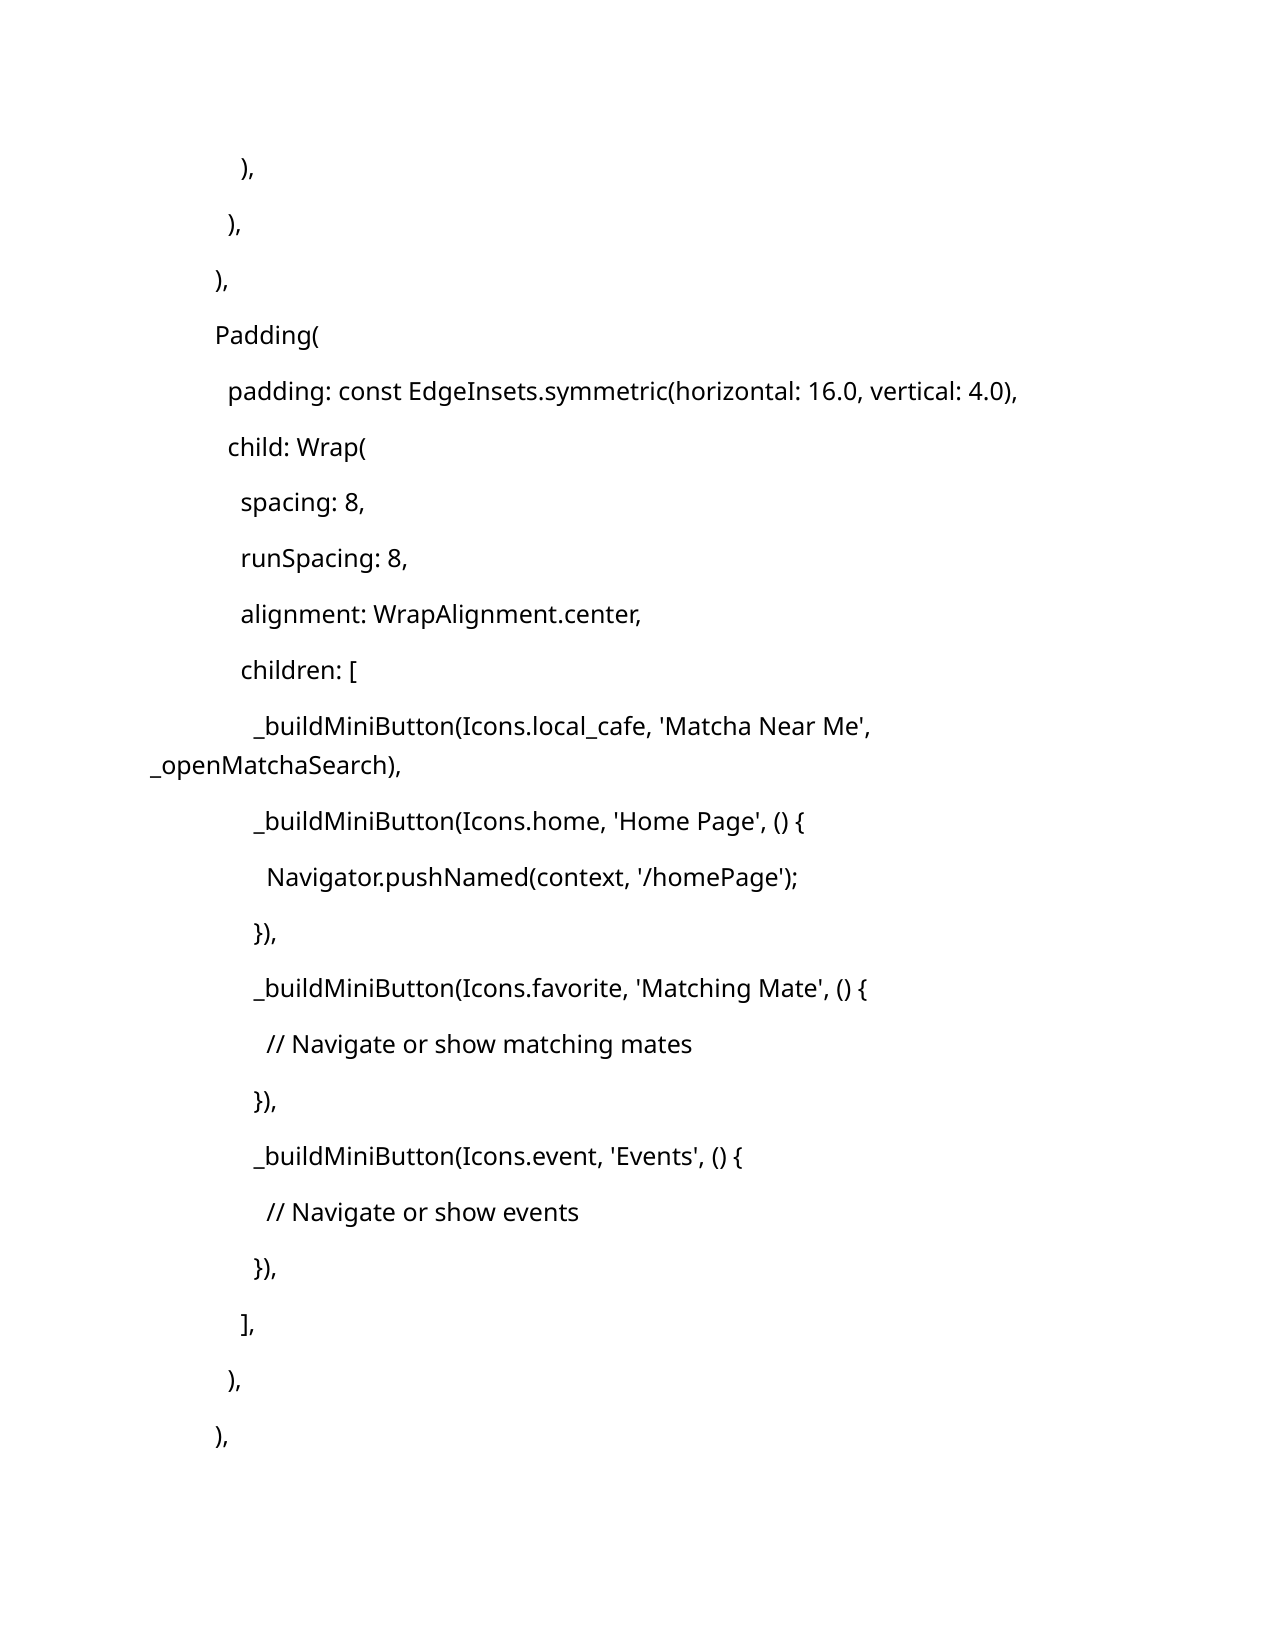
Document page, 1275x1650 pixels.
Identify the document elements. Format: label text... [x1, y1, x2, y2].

text padding: const EdgeInsets.symmetric(horizontal: 16.0, vertical: 4.0), [150, 373, 1125, 407]
text ), [150, 1362, 1125, 1396]
text ), [150, 206, 1125, 240]
text _buildMiniButton(Icons.local_cafe, 'Matcha Near Me', _openMatchaSearch), [150, 708, 1125, 782]
text Padding( [150, 317, 1125, 352]
text }), [150, 1250, 1125, 1284]
text _buildMiniButton(Icons.event, 'Events', () { [150, 1138, 1125, 1172]
text _buildMiniButton(Icons.home, 'Home Page', () { [150, 803, 1125, 837]
text ), [150, 262, 1125, 296]
text }), [150, 1082, 1125, 1117]
text spacing: 8, [150, 485, 1125, 519]
text runSpacing: 8, [150, 541, 1125, 575]
text ), [150, 1417, 1125, 1452]
text children: [ [150, 652, 1125, 687]
text child: Wrap( [150, 429, 1125, 463]
text ), [150, 150, 1125, 184]
text Navigator.pushNamed(context, '/homePage'); [150, 859, 1125, 893]
text ], [150, 1306, 1125, 1340]
text // Navigate or show matching mates [150, 1027, 1125, 1061]
text _buildMiniButton(Icons.favorite, 'Matching Mate', () { [150, 971, 1125, 1005]
text }), [150, 915, 1125, 949]
text alignment: WrapAlignment.center, [150, 597, 1125, 631]
text // Navigate or show events [150, 1194, 1125, 1228]
